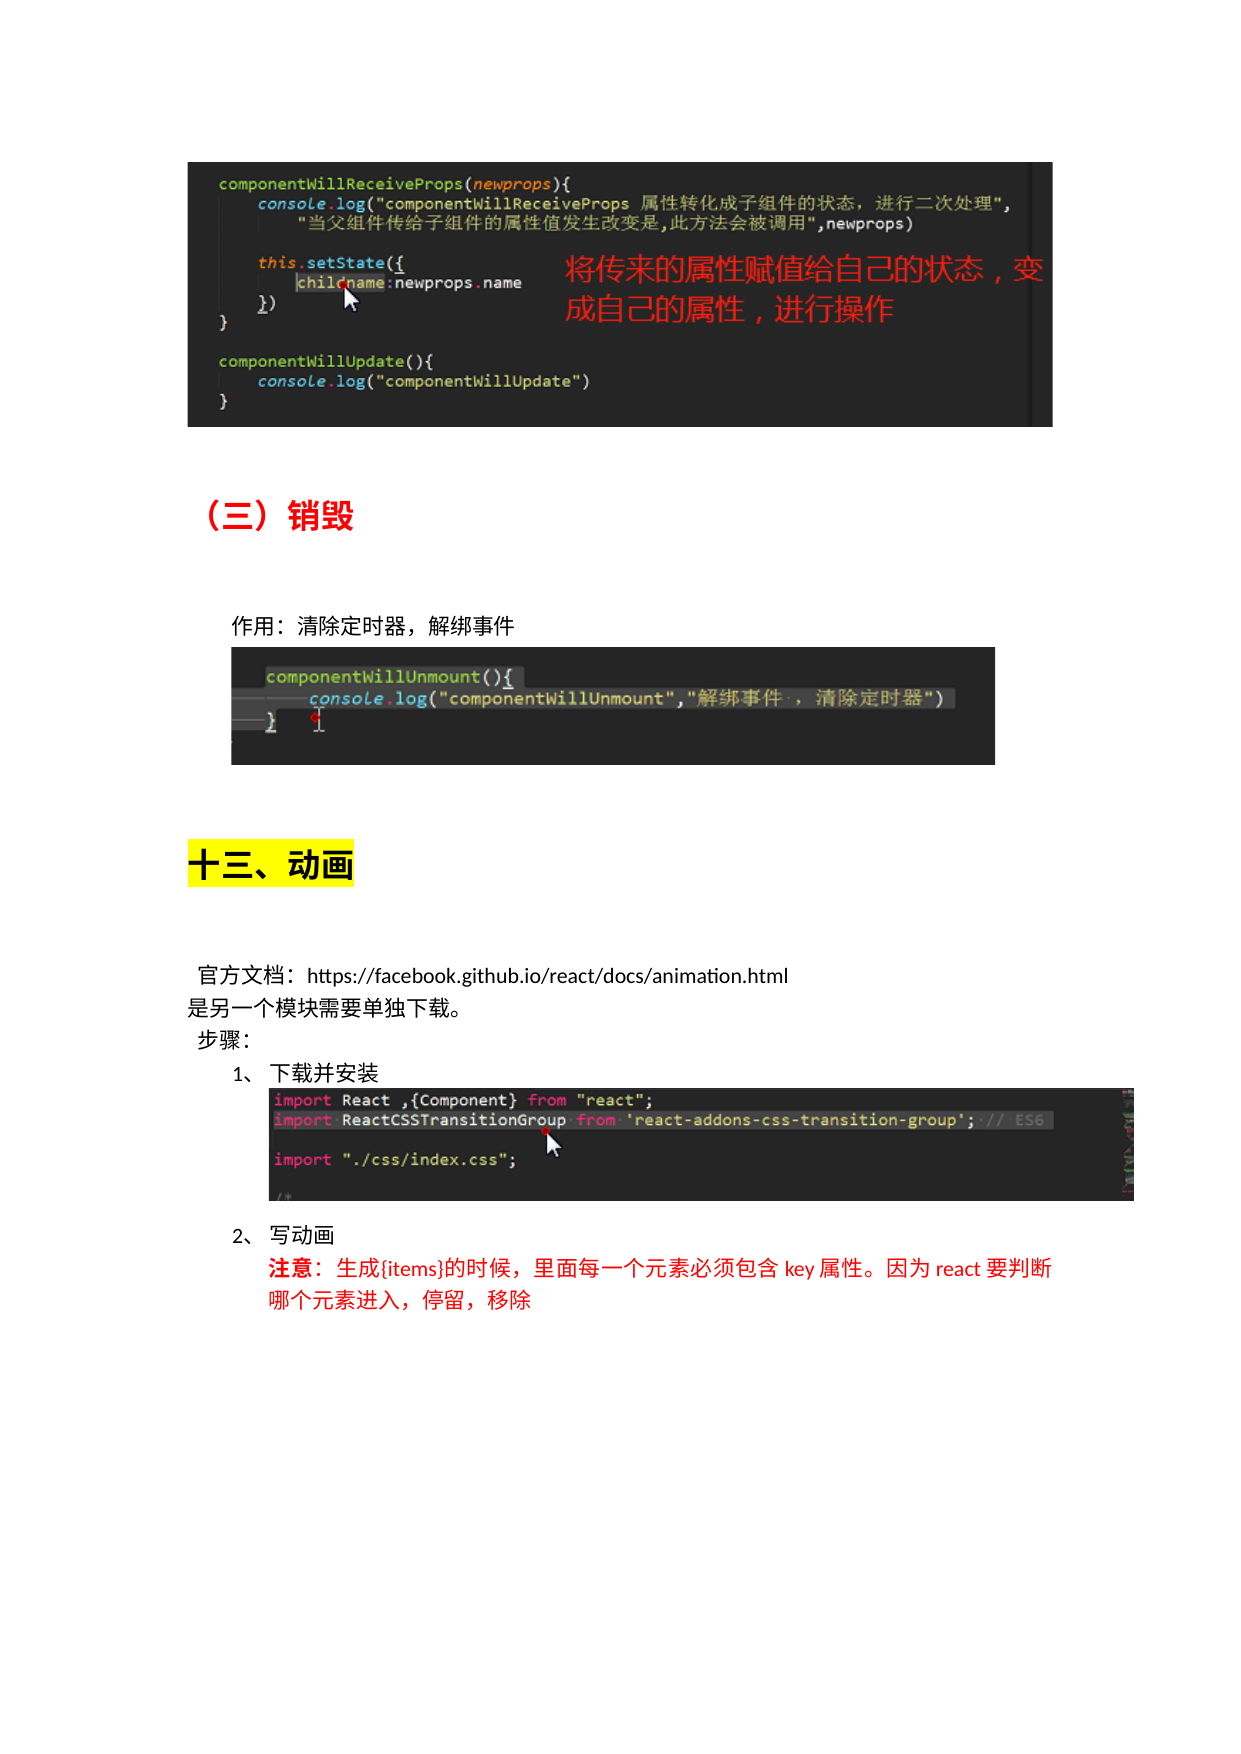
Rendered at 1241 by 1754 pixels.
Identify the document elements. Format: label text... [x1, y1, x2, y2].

picture [268, 1088, 1134, 1201]
text 是另一个模块需要单独下载。 [187, 991, 1053, 1023]
subtitle （三）销毁 [187, 482, 1053, 547]
picture [187, 162, 1053, 427]
subtitle 十三、动画 [187, 831, 1053, 896]
list 注意：生成{items}的时候，里面每一个元素必须包含key属性。因为react要判断哪个元素进入，停留，移除 [269, 1251, 1053, 1316]
text 步骤： [187, 1023, 1053, 1056]
list 写动画 [232, 1218, 1053, 1251]
text 官方文档：https://facebook.github.io/react/docs/animation.html [187, 958, 1053, 991]
text 作用：清除定时器，解绑事件 [187, 609, 1053, 641]
picture [231, 647, 996, 765]
list 下载并安装 [232, 1056, 1053, 1088]
